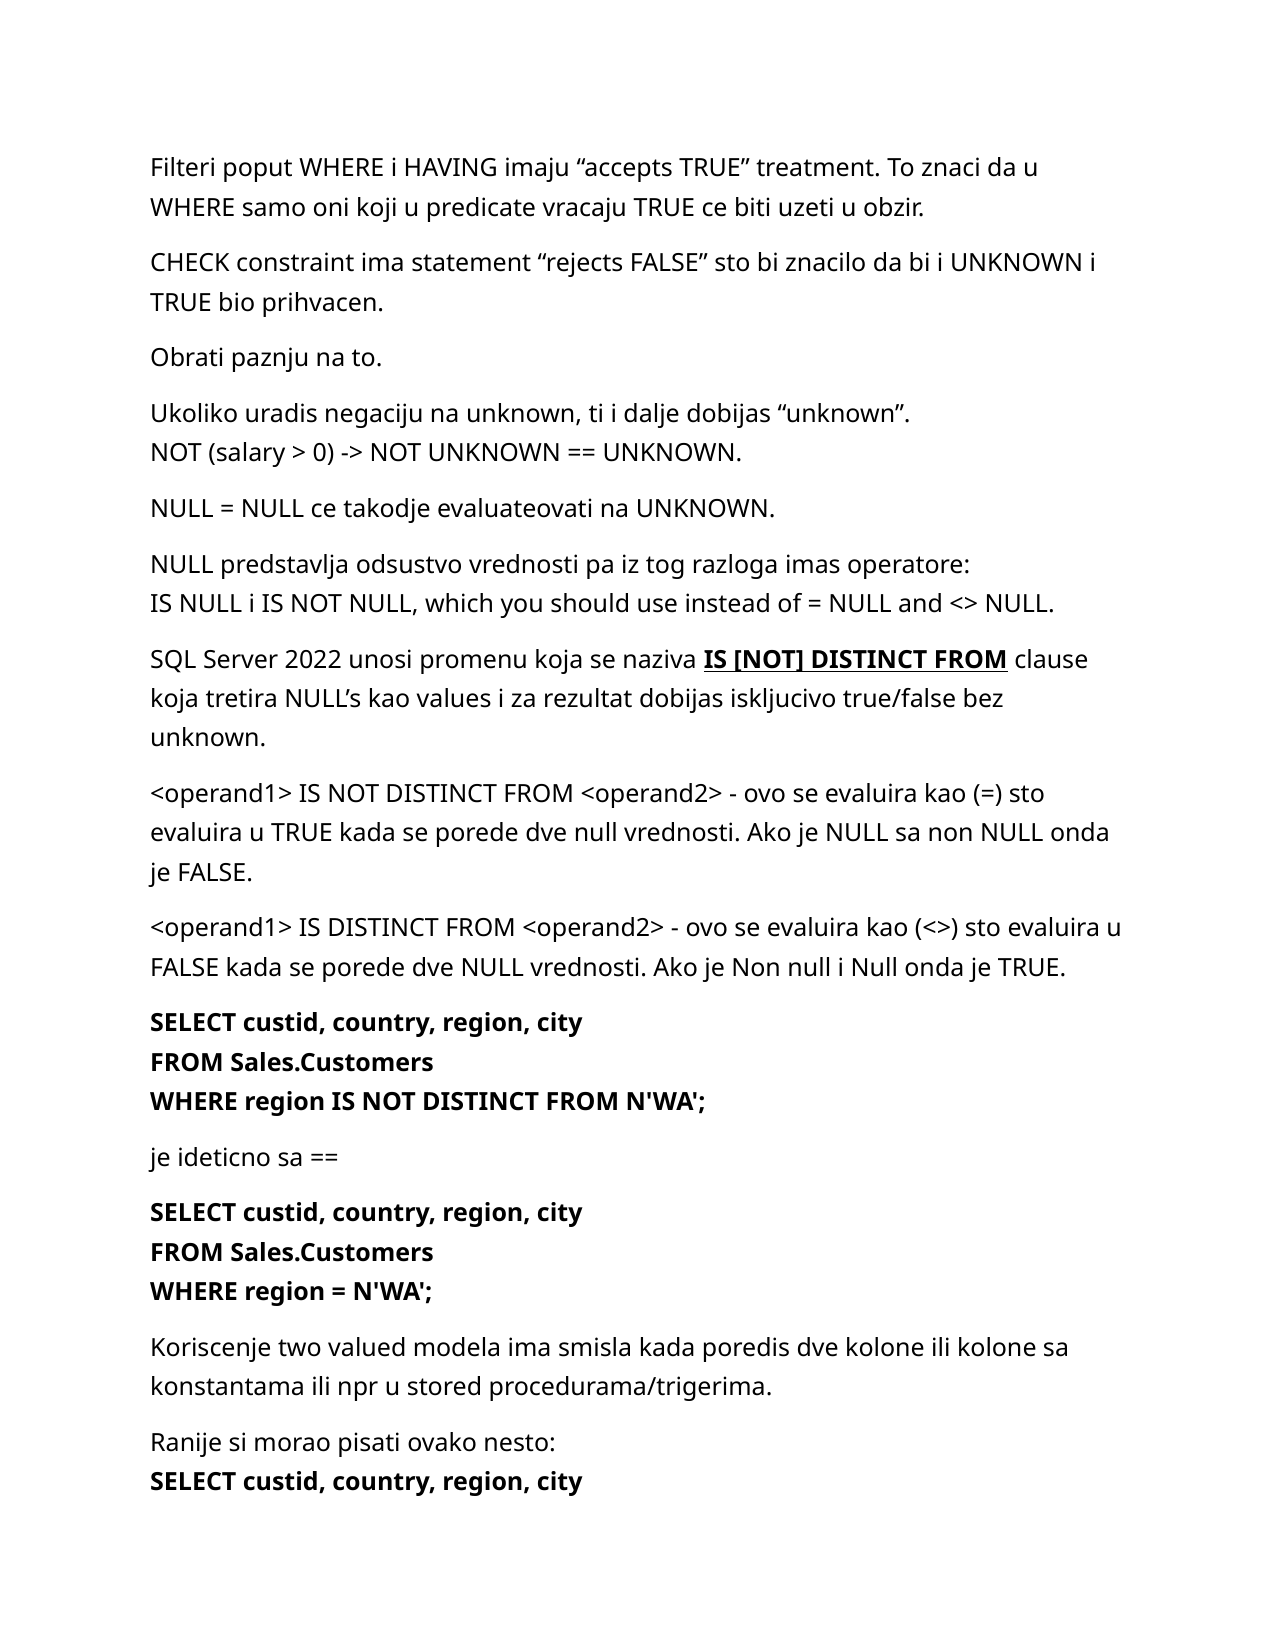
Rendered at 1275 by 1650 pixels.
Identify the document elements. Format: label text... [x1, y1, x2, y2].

text je ideticno sa == [150, 1139, 1125, 1173]
text Obrati paznju na to. [150, 340, 1125, 374]
text SQL Server 2022 unosi promenu koja se naziva IS [NOT] DISTINCT FROM clause koja tretira NULL’s kao values i za rezultat dobijas iskljucivo true/false bez unknown. [150, 642, 1125, 754]
text SELECT custid, country, region, city FROM Sales.Customers WHERE region IS NOT DISTINCT FROM N'WA'; [150, 1005, 1125, 1117]
text SELECT custid, country, region, city FROM Sales.Customers WHERE region = N'WA'; [150, 1195, 1125, 1307]
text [150, 1424, 1125, 1497]
text NULL predstavlja odsustvo vrednosti pa iz tog razloga imas operatore: IS NULL i IS NOT NULL, which you should use instead of = NULL and <> NULL. [150, 547, 1125, 620]
text NULL = NULL ce takodje evaluateovati na UNKNOWN. [150, 491, 1125, 525]
text <operand1> IS DISTINCT FROM <operand2> - ovo se evaluira kao (<>) sto evaluira u FALSE kada se porede dve NULL vrednosti. Ako je Non null i Null onda je TRUE. [150, 910, 1125, 983]
text Filteri poput WHERE i HAVING imaju “accepts TRUE” treatment. To znaci da u WHERE samo oni koji u predicate vracaju TRUE ce biti uzeti u obzir. [150, 150, 1125, 223]
text Koriscenje two valued modela ima smisla kada poredis dve kolone ili kolone sa konstantama ili npr u stored procedurama/trigerima. [150, 1329, 1125, 1402]
text Ukoliko uradis negaciju na unknown, ti i dalje dobijas “unknown”. NOT (salary > 0) -> NOT UNKNOWN == UNKNOWN. [150, 396, 1125, 469]
text <operand1> IS NOT DISTINCT FROM <operand2> - ovo se evaluira kao (=) sto evaluira u TRUE kada se porede dve null vrednosti. Ako je NULL sa non NULL onda je FALSE. [150, 776, 1125, 888]
text CHECK constraint ima statement “rejects FALSE” sto bi znacilo da bi i UNKNOWN i TRUE bio prihvacen. [150, 245, 1125, 318]
